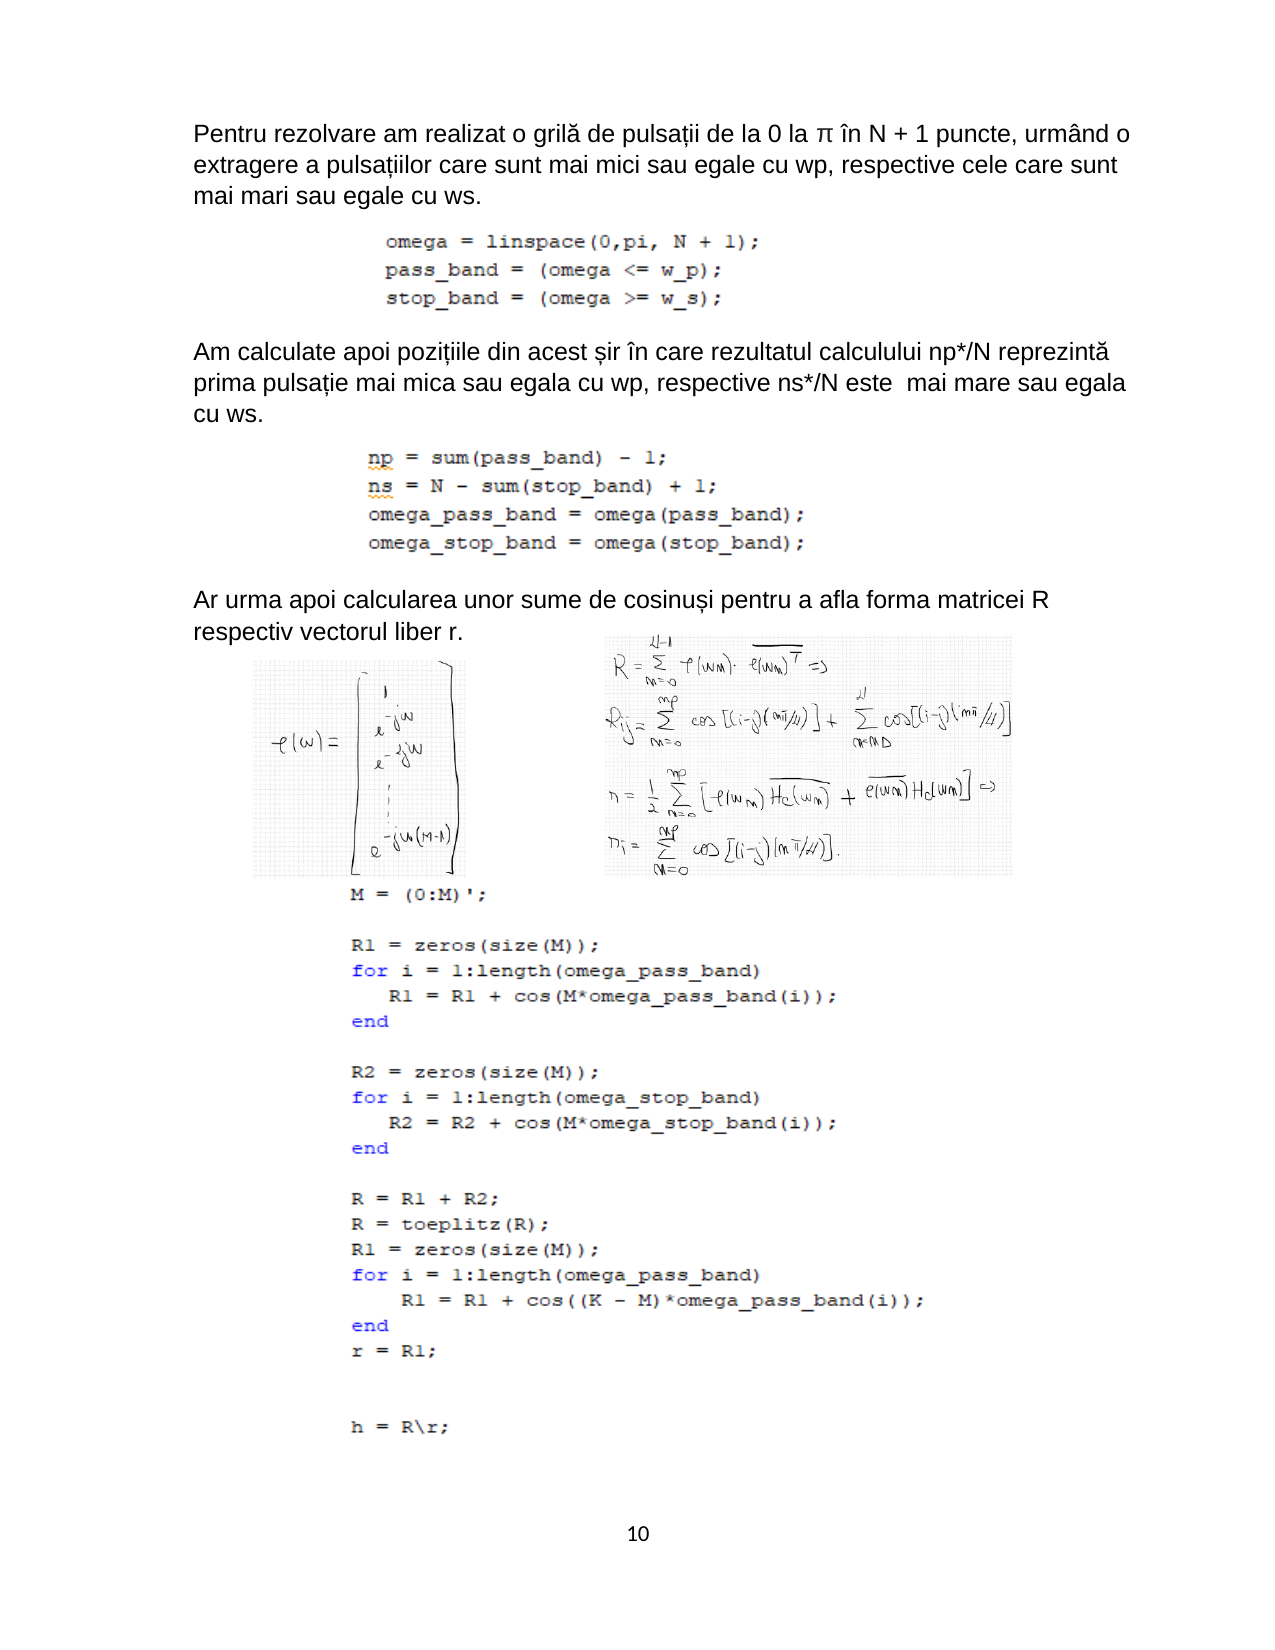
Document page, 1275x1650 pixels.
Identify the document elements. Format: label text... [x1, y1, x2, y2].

picture [342, 882, 930, 1439]
picture [359, 446, 815, 557]
picture [603, 634, 1013, 876]
text Am calculate apoi pozițiile din acest șir în care rezultatul calculului np*/N reprezintă prima pulsație mai mica sau egala cu wp, respective ns*/N este mai mare sau egala cu ws. [193, 337, 1157, 427]
text Ar urma apoi calcularea unor sume de cosinuși pentru a afla forma matricei R respectiv vectorul liber r. [193, 586, 1157, 645]
picture [250, 660, 467, 876]
text Pentru rezolvare am realizat o grilă de pulsații de la 0 la π în N + 1 puncte, urmând o extragere a pulsațiilor care sunt mai mici sau egale cu wp, respective cele care sunt mai mari sau egale cu ws. [193, 118, 1157, 210]
picture [378, 226, 765, 309]
